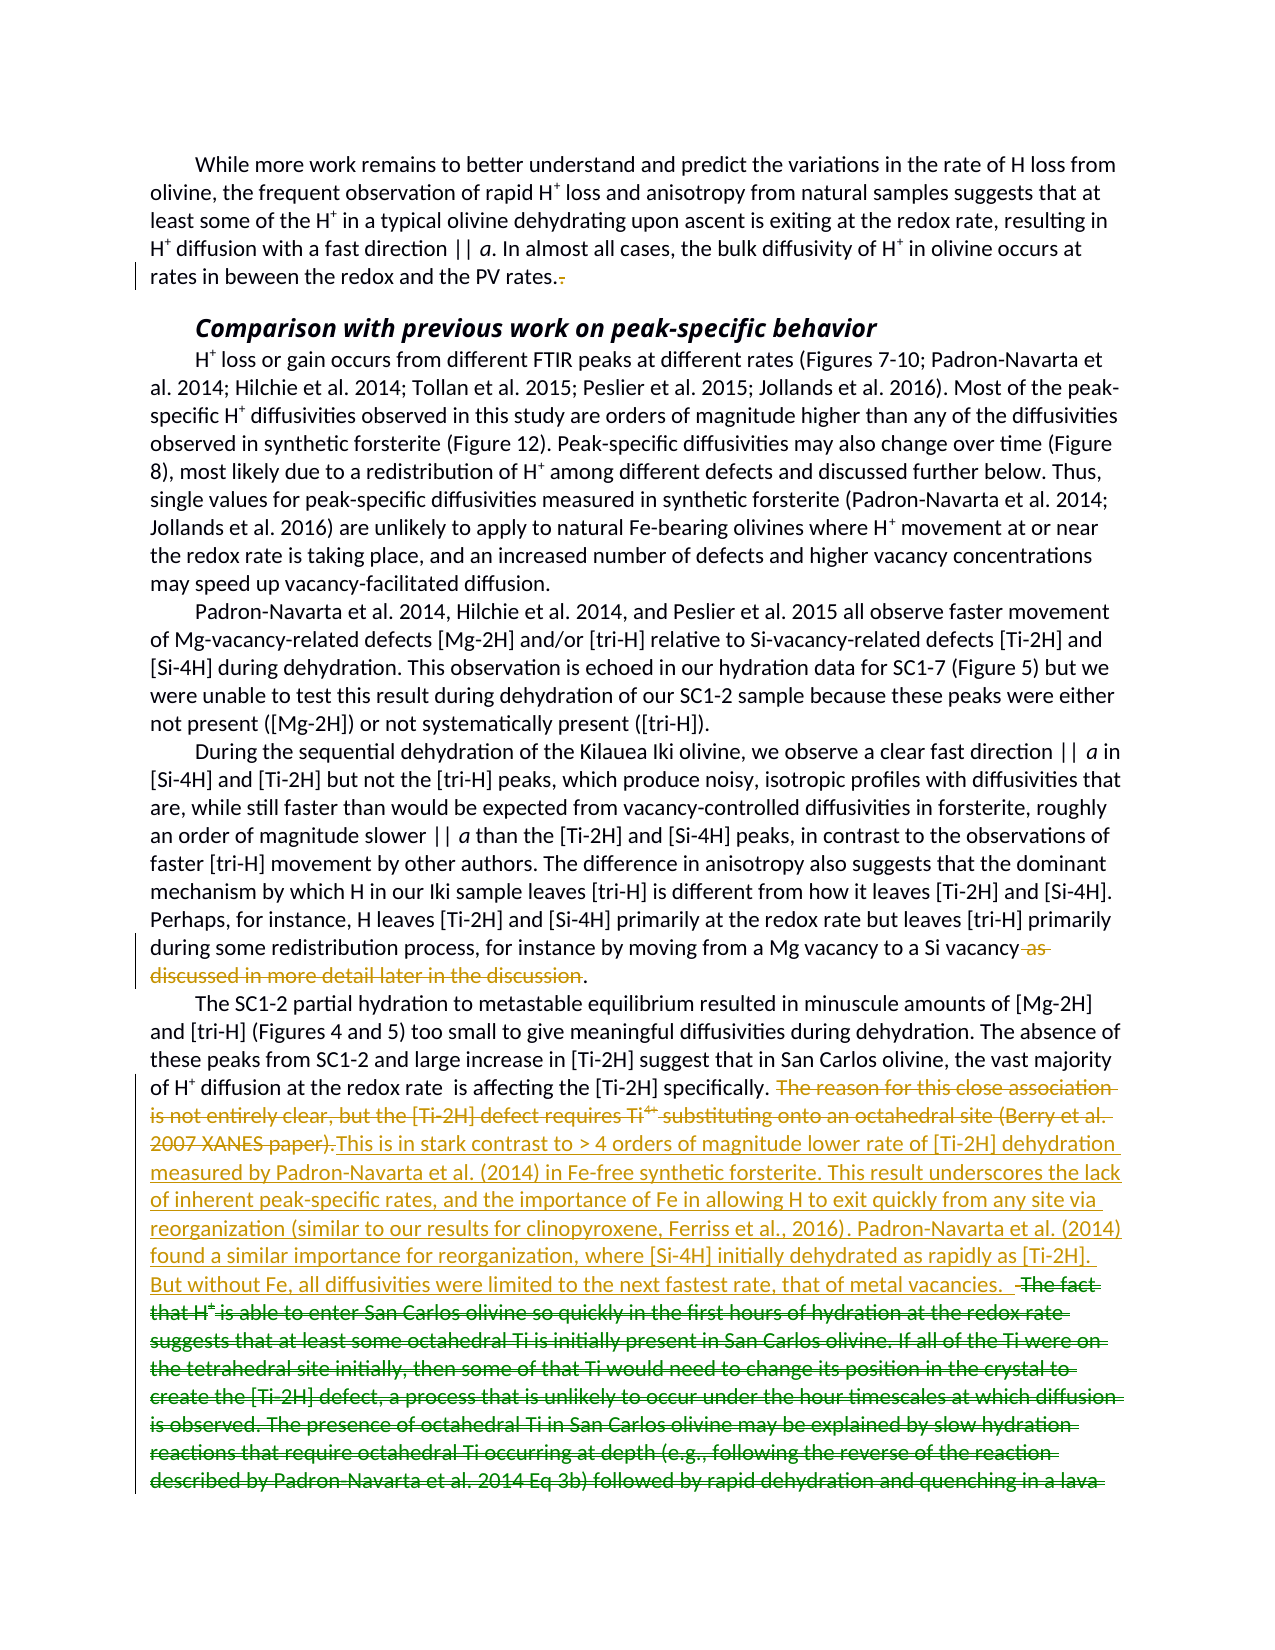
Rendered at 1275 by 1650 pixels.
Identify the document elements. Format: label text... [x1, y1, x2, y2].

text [150, 989, 1125, 1494]
text H+ loss or gain occurs from different FTIR peaks at different rates (Figures 7-10; Padron-Navarta et al. 2014; Hilchie et al. 2014; Tollan et al. 2015; Peslier et al. 2015; Jollands et al. 2016). Most of the peak-specific H+ diffusivities observed in this study are orders of magnitude higher than any of the diffusivities observed in synthetic forsterite (Figure 12). Peak-specific diffusivities may also change over time (Figure 8), most likely due to a redistribution of H+ among different defects and discussed further below. Thus, single values for peak-specific diffusivities measured in synthetic forsterite (Padron-Navarta et al. 2014; Jollands et al. 2016) are unlikely to apply to natural Fe-bearing olivines where H+ movement at or near the redox rate is taking place, and an increased number of defects and higher vacancy concentrations may speed up vacancy-facilitated diffusion. [150, 345, 1125, 597]
text During the sequential dehydration of the Kilauea Iki olivine, we observe a clear fast direction || a in [Si-4H] and [Ti-2H] but not the [tri-H] peaks, which produce noisy, isotropic profiles with diffusivities that are, while still faster than would be expected from vacancy-controlled diffusivities in forsterite, roughly an order of magnitude slower || a than the [Ti-2H] and [Si-4H] peaks, in contrast to the observations of faster [tri-H] movement by other authors. The difference in anisotropy also suggests that the dominant mechanism by which H in our Iki sample leaves [tri-H] is different from how it leaves [Ti-2H] and [Si-4H]. Perhaps, for instance, H leaves [Ti-2H] and [Si-4H] primarily at the redox rate but leaves [tri-H] primarily during some redistribution process, for instance by moving from a Mg vacancy to a Si vacancy. [150, 737, 1125, 989]
subtitle Comparison with previous work on peak-specific behavior [195, 311, 1125, 345]
text Padron-Navarta et al. 2014, Hilchie et al. 2014, and Peslier et al. 2015 all observe faster movement of Mg-vacancy-related defects [Mg-2H] and/or [tri-H] relative to Si-vacancy-related defects [Ti-2H] and [Si-4H] during dehydration. This observation is echoed in our hydration data for SC1-7 (Figure 5) but we were unable to test this result during dehydration of our SC1-2 sample because these peaks were either not present ([Mg-2H]) or not systematically present ([tri-H]). [150, 597, 1125, 737]
text While more work remains to better understand and predict the variations in the rate of H loss from olivine, the frequent observation of rapid H+ loss and anisotropy from natural samples suggests that at least some of the H+ in a typical olivine dehydrating upon ascent is exiting at the redox rate, resulting in H+ diffusion with a fast direction || a. In almost all cases, the bulk diffusivity of H+ in olivine occurs at rates in beween the redox and the PV rates. [150, 150, 1125, 290]
